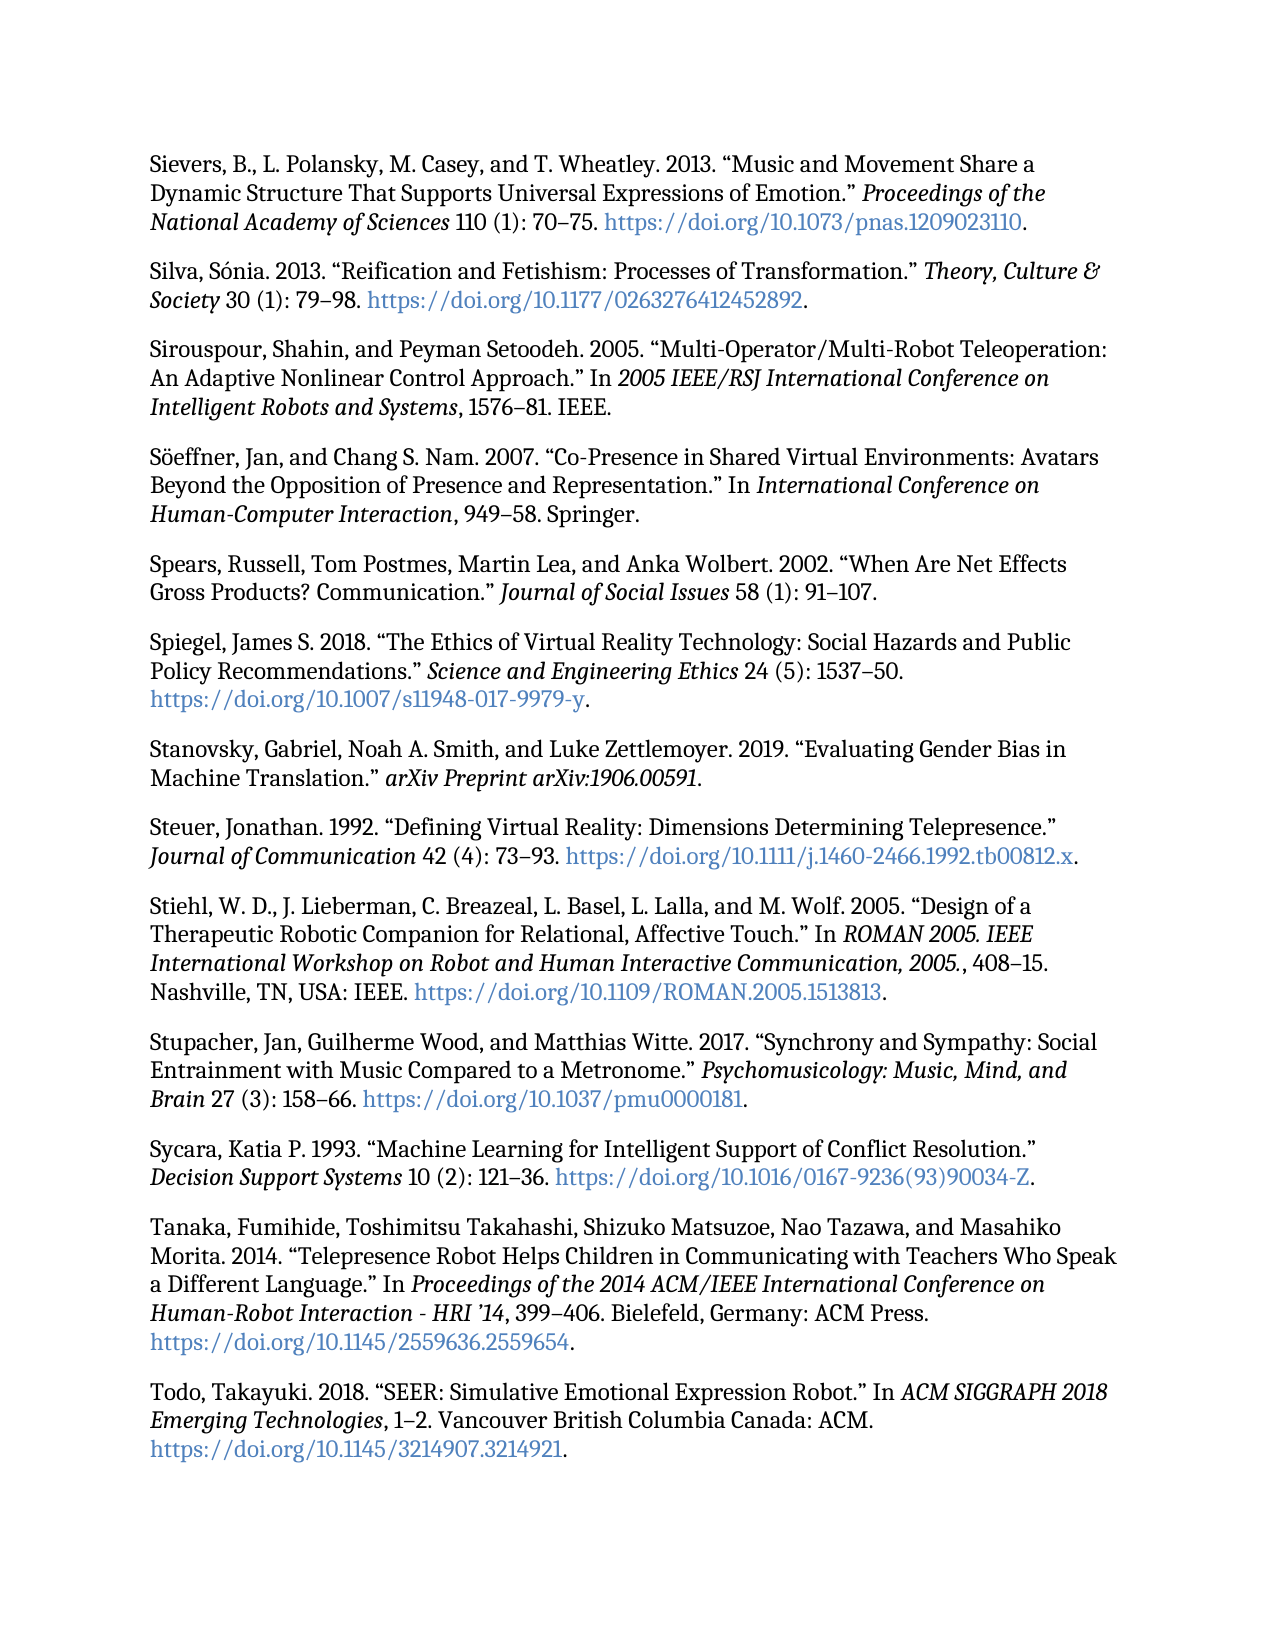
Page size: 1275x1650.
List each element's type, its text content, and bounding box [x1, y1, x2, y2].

text Sirouspour, Shahin, and Peyman Setoodeh. 2005. “Multi-Operator/Multi-Robot Teleoperation: An Adaptive Nonlinear Control Approach.” In 2005 IEEE/RSJ International Conference on Intelligent Robots and Systems, 1576–81. IEEE. [150, 335, 1125, 422]
text Sycara, Katia P. 1993. “Machine Learning for Intelligent Support of Conflict Resolution.” Decision Support Systems 10 (2): 121–36. https://doi.org/10.1016/0167-9236(93)90034-Z. [150, 1134, 1125, 1192]
text Stupacher, Jan, Guilherme Wood, and Matthias Witte. 2017. “Synchrony and Sympathy: Social Entrainment with Music Compared to a Metronome.” Psychomusicology: Music, Mind, and Brain 27 (3): 158–66. https://doi.org/10.1037/pmu0000181. [150, 1027, 1125, 1114]
text Söeffner, Jan, and Chang S. Nam. 2007. “Co-Presence in Shared Virtual Environments: Avatars Beyond the Opposition of Presence and Representation.” In International Conference on Human-Computer Interaction, 949–58. Springer. [150, 442, 1125, 529]
text Spears, Russell, Tom Postmes, Martin Lea, and Anka Wolbert. 2002. “When Are Net Effects Gross Products? Communication.” Journal of Social Issues 58 (1): 91–107. [150, 549, 1125, 607]
text Stanovsky, Gabriel, Noah A. Smith, and Luke Zettlemoyer. 2019. “Evaluating Gender Bias in Machine Translation.” arXiv Preprint arXiv:1906.00591. [150, 735, 1125, 792]
text Stiehl, W. D., J. Lieberman, C. Breazeal, L. Basel, L. Lalla, and M. Wolf. 2005. “Design of a Therapeutic Robotic Companion for Relational, Affective Touch.” In ROMAN 2005. IEEE International Workshop on Robot and Human Interactive Communication, 2005., 408–15. Nashville, TN, USA: IEEE. https://doi.org/10.1109/ROMAN.2005.1513813. [150, 892, 1125, 1007]
text Silva, Sónia. 2013. “Reification and Fetishism: Processes of Transformation.” Theory, Culture & Society 30 (1): 79–98. https://doi.org/10.1177/0263276412452892. [150, 257, 1125, 314]
text Sievers, B., L. Polansky, M. Casey, and T. Wheatley. 2013. “Music and Movement Share a Dynamic Structure That Supports Universal Expressions of Emotion.” Proceedings of the National Academy of Sciences 110 (1): 70–75. https://doi.org/10.1073/pnas.1209023110. [150, 150, 1125, 236]
text Todo, Takayuki. 2018. “SEER: Simulative Emotional Expression Robot.” In ACM SIGGRAPH 2018 Emerging Technologies, 1–2. Vancouver British Columbia Canada: ACM. https://doi.org/10.1145/3214907.3214921. [150, 1377, 1125, 1464]
text Steuer, Jonathan. 1992. “Defining Virtual Reality: Dimensions Determining Telepresence.” Journal of Communication 42 (4): 73–93. https://doi.org/10.1111/j.1460-2466.1992.tb00812.x. [150, 813, 1125, 871]
text Spiegel, James S. 2018. “The Ethics of Virtual Reality Technology: Social Hazards and Public Policy Recommendations.” Science and Engineering Ethics 24 (5): 1537–50. https://doi.org/10.1007/s11948-017-9979-y. [150, 628, 1125, 714]
text Tanaka, Fumihide, Toshimitsu Takahashi, Shizuko Matsuzoe, Nao Tazawa, and Masahiko Morita. 2014. “Telepresence Robot Helps Children in Communicating with Teachers Who Speak a Different Language.” In Proceedings of the 2014 ACM/IEEE International Conference on Human-Robot Interaction - HRI ’14, 399–406. Bielefeld, Germany: ACM Press. https://doi.org/10.1145/2559636.2559654. [150, 1213, 1125, 1357]
